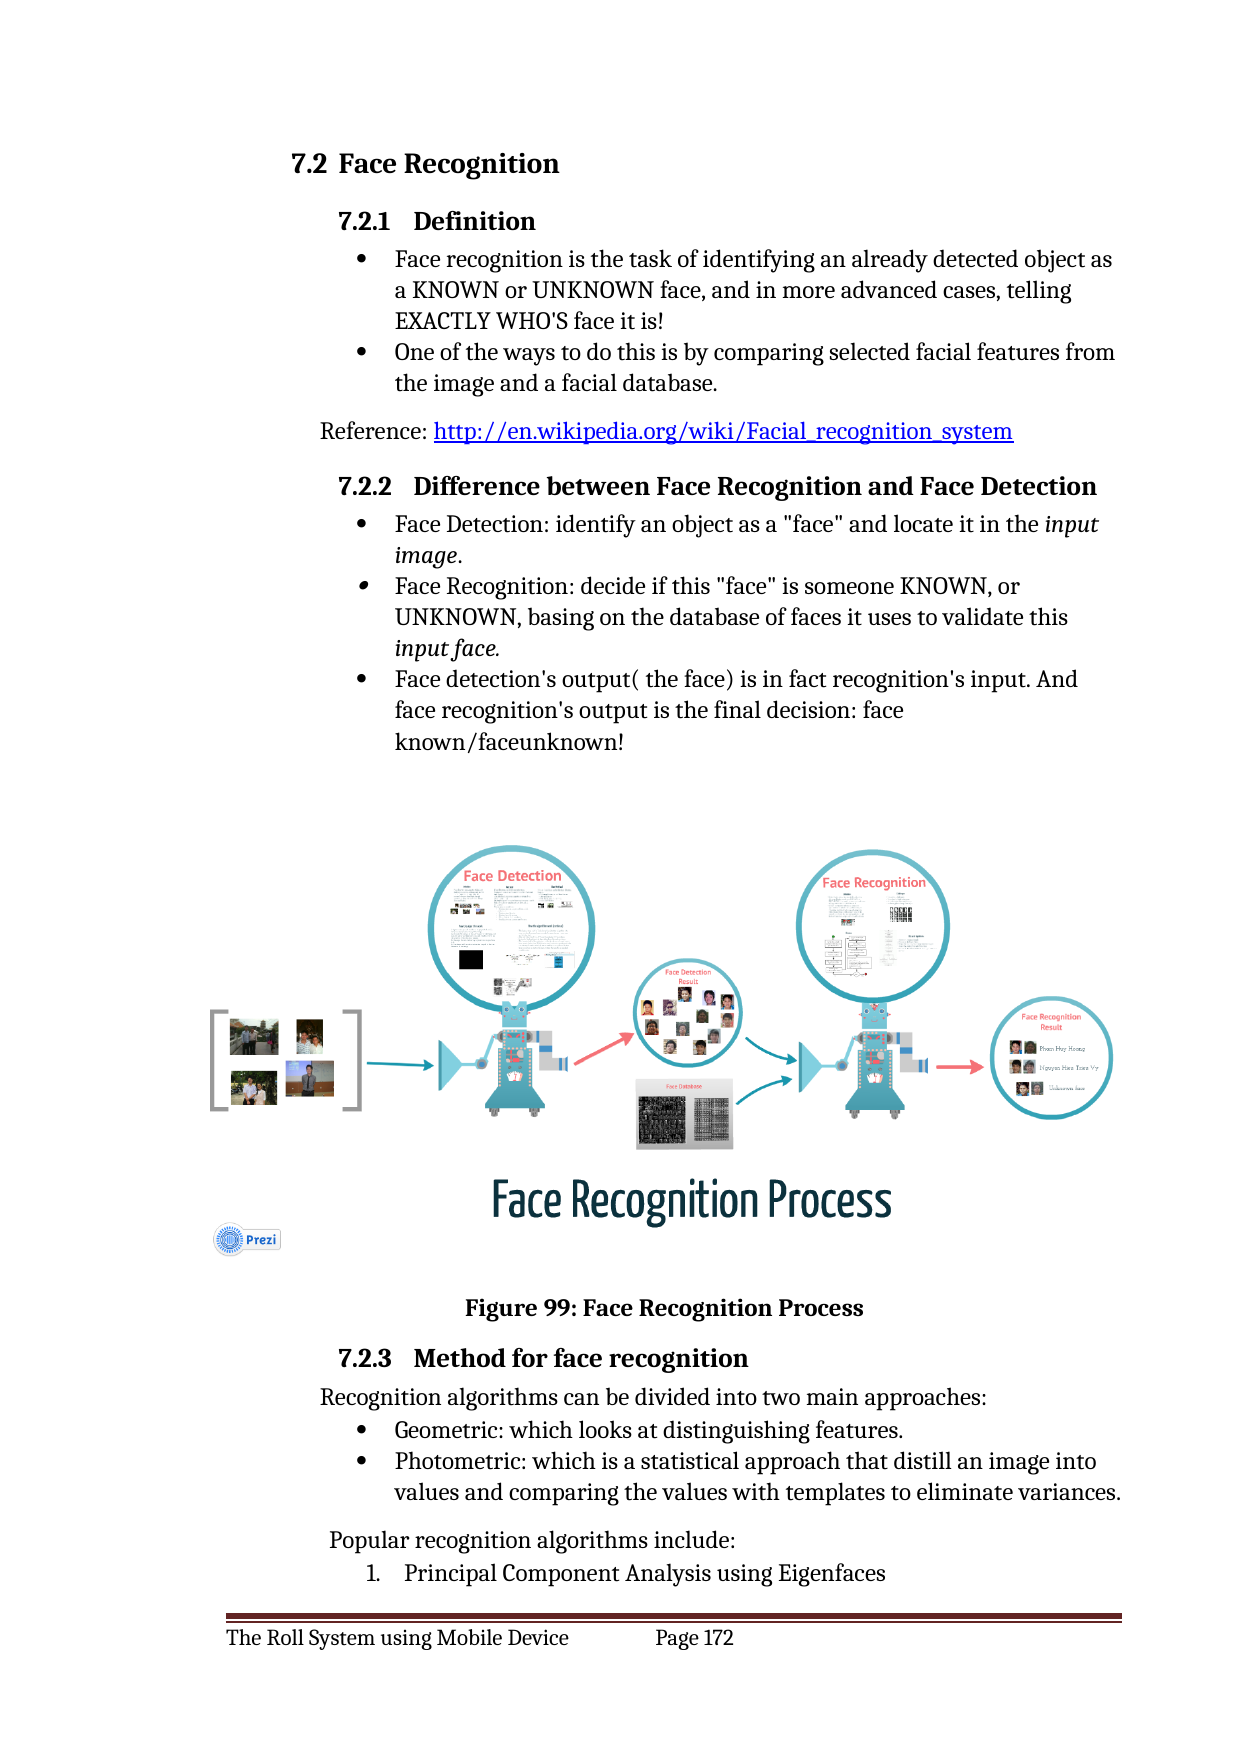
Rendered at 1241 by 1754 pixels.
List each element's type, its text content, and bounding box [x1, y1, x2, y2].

text Reference: http://en.wikipedia.org/wiki/Facial_recognition_system [319, 417, 1122, 446]
subtitle Definition [338, 206, 1122, 237]
picture [207, 775, 1123, 1290]
list Face Detection: identify an object as a "face" and locate it in the input image. [357, 510, 1122, 570]
list Geometric: which looks at distinguishing features. [357, 1416, 1122, 1445]
list Face recognition is the task of identifying an already detected object as a KNOWN or UNKNOWN face, and in more advanced cases, telling EXACTLY WHO'S face it is! [357, 245, 1122, 336]
list One of the ways to do this is by comparing selected facial features from the image and a facial database. [357, 338, 1122, 398]
text Popular recognition algorithms include: [329, 1526, 1122, 1554]
list Face Recognition: decide if this "face" is someone KNOWN, or UNKNOWN, basing on the database of faces it uses to validate this input face. [357, 572, 1122, 663]
subtitle Method for face recognition [338, 1343, 1122, 1375]
list Face detection's output( the face) is in fact recognition's input. And face recognition's output is the final decision: face known/faceunknown! [357, 665, 1122, 756]
list Photometric: which is a statistical approach that distill an image into values and comparing the values with templates to eliminate variances. [357, 1447, 1122, 1507]
text Recognition algorithms can be divided into two main approaches: [319, 1383, 1122, 1412]
subtitle Difference between Face Recognition and Face Detection [338, 471, 1122, 502]
subtitle Face Recognition [291, 147, 1122, 181]
list Principal Component Analysis using Eigenfaces [366, 1559, 1122, 1588]
